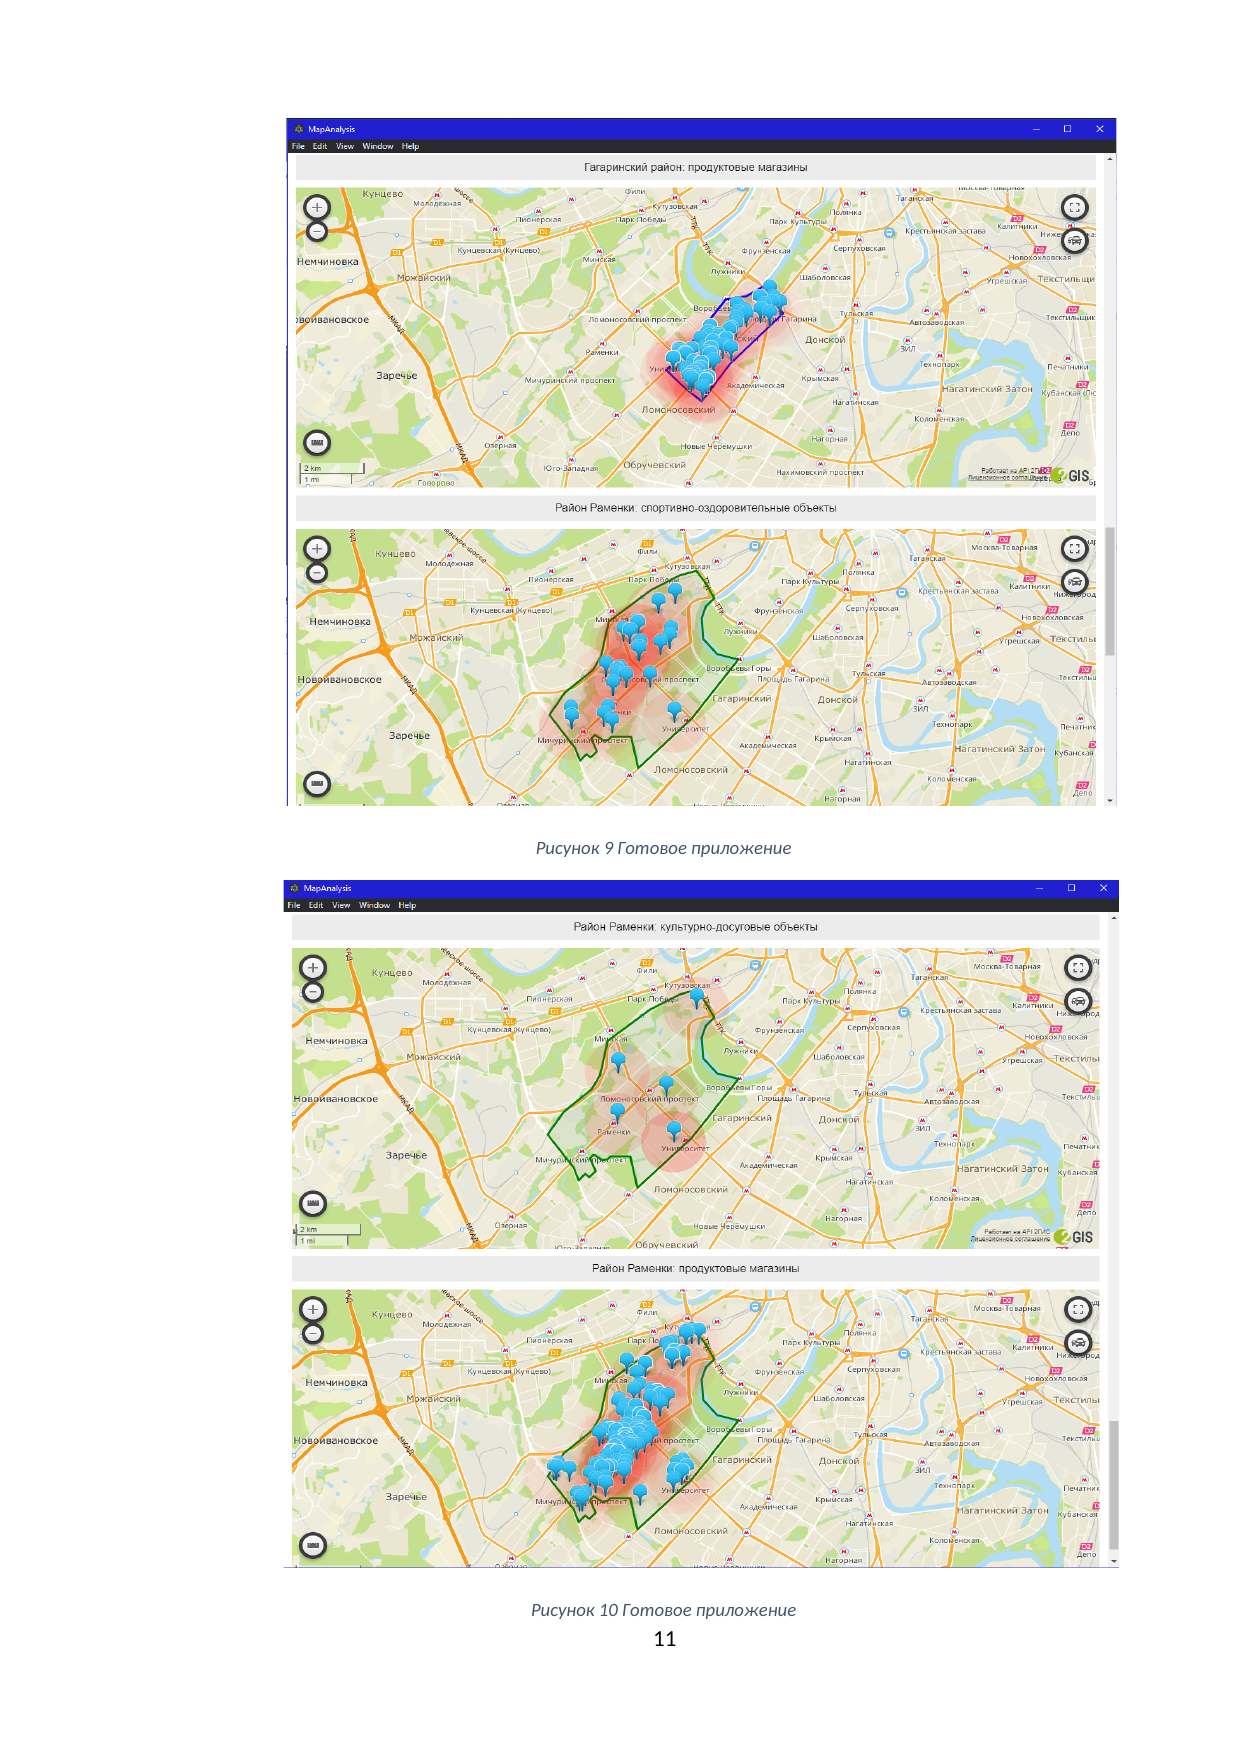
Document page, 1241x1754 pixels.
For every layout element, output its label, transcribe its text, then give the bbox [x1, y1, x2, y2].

picture [283, 880, 1119, 1568]
text Рисунок 10 Готовое приложение [177, 1598, 1152, 1621]
picture [286, 118, 1117, 806]
text Рисунок 9 Готовое приложение [177, 836, 1152, 859]
